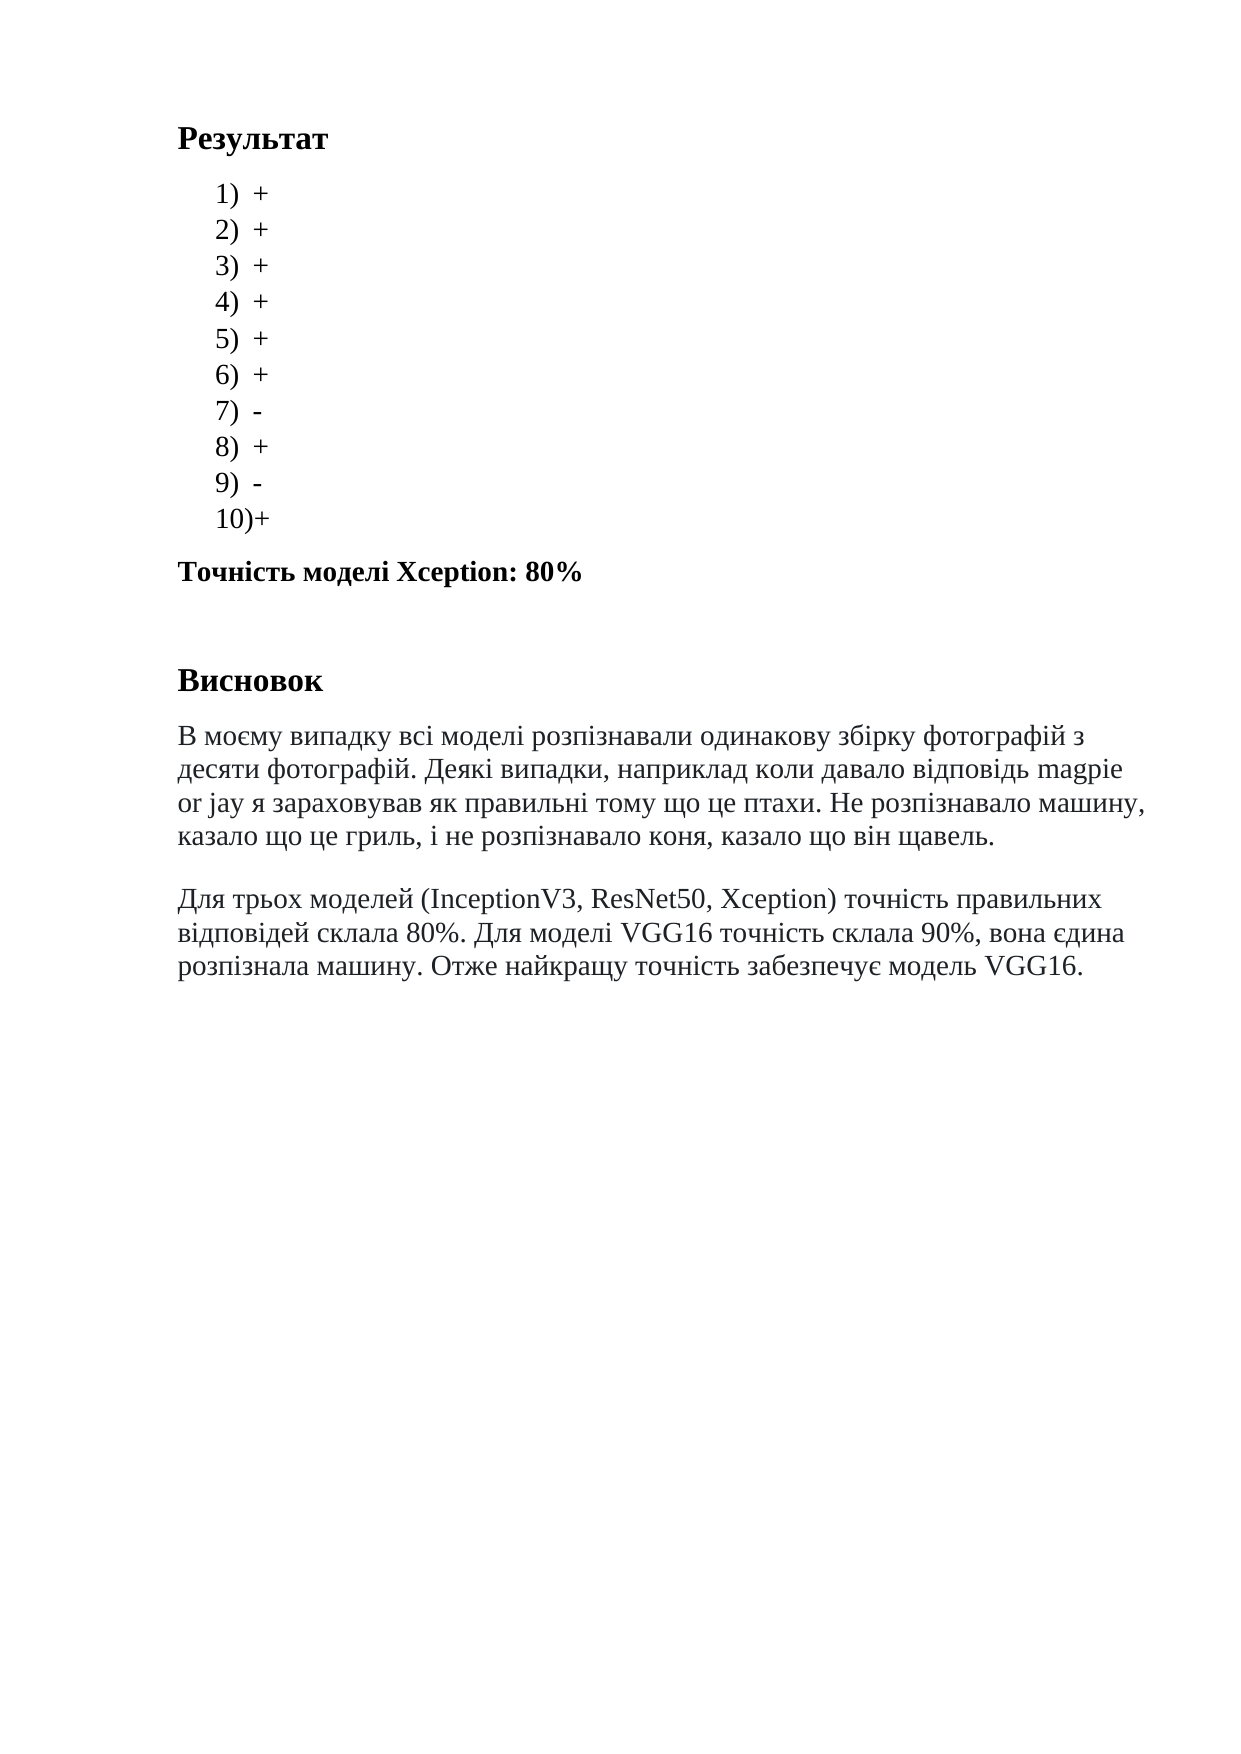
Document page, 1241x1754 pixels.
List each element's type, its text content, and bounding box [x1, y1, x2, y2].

text Точність моделі Xception: 80% [177, 554, 1152, 588]
list + [215, 357, 1152, 390]
list + [215, 321, 1152, 354]
list - [215, 465, 1152, 499]
text В моєму випадку всі моделі розпізнавали одинакову збірку фотографій з десяти фотографій. Деякі випадки, наприклад коли давало відповідь magpie or jay я зараховував як правильні тому що це птахи. Не розпізнавало машину, казало що це гриль, і не розпізнавало коня, казало що він щавель. [177, 718, 1152, 852]
text Висновок [177, 660, 1152, 698]
text 10)+ [215, 501, 1152, 535]
list + [215, 212, 1152, 246]
list - [215, 393, 1152, 427]
list + [215, 284, 1152, 318]
list + [215, 248, 1152, 282]
text Для трьох моделей (InceptionV3, ResNet50, Xception) точність правильних відповідей склала 80%. Для моделі VGG16 точність склала 90%, вона єдина розпізнала машину. Отже найкращу точність забезпечує модель VGG16. [177, 881, 1152, 982]
list + [215, 176, 1152, 210]
text Результат [177, 118, 1152, 156]
list + [215, 429, 1152, 463]
